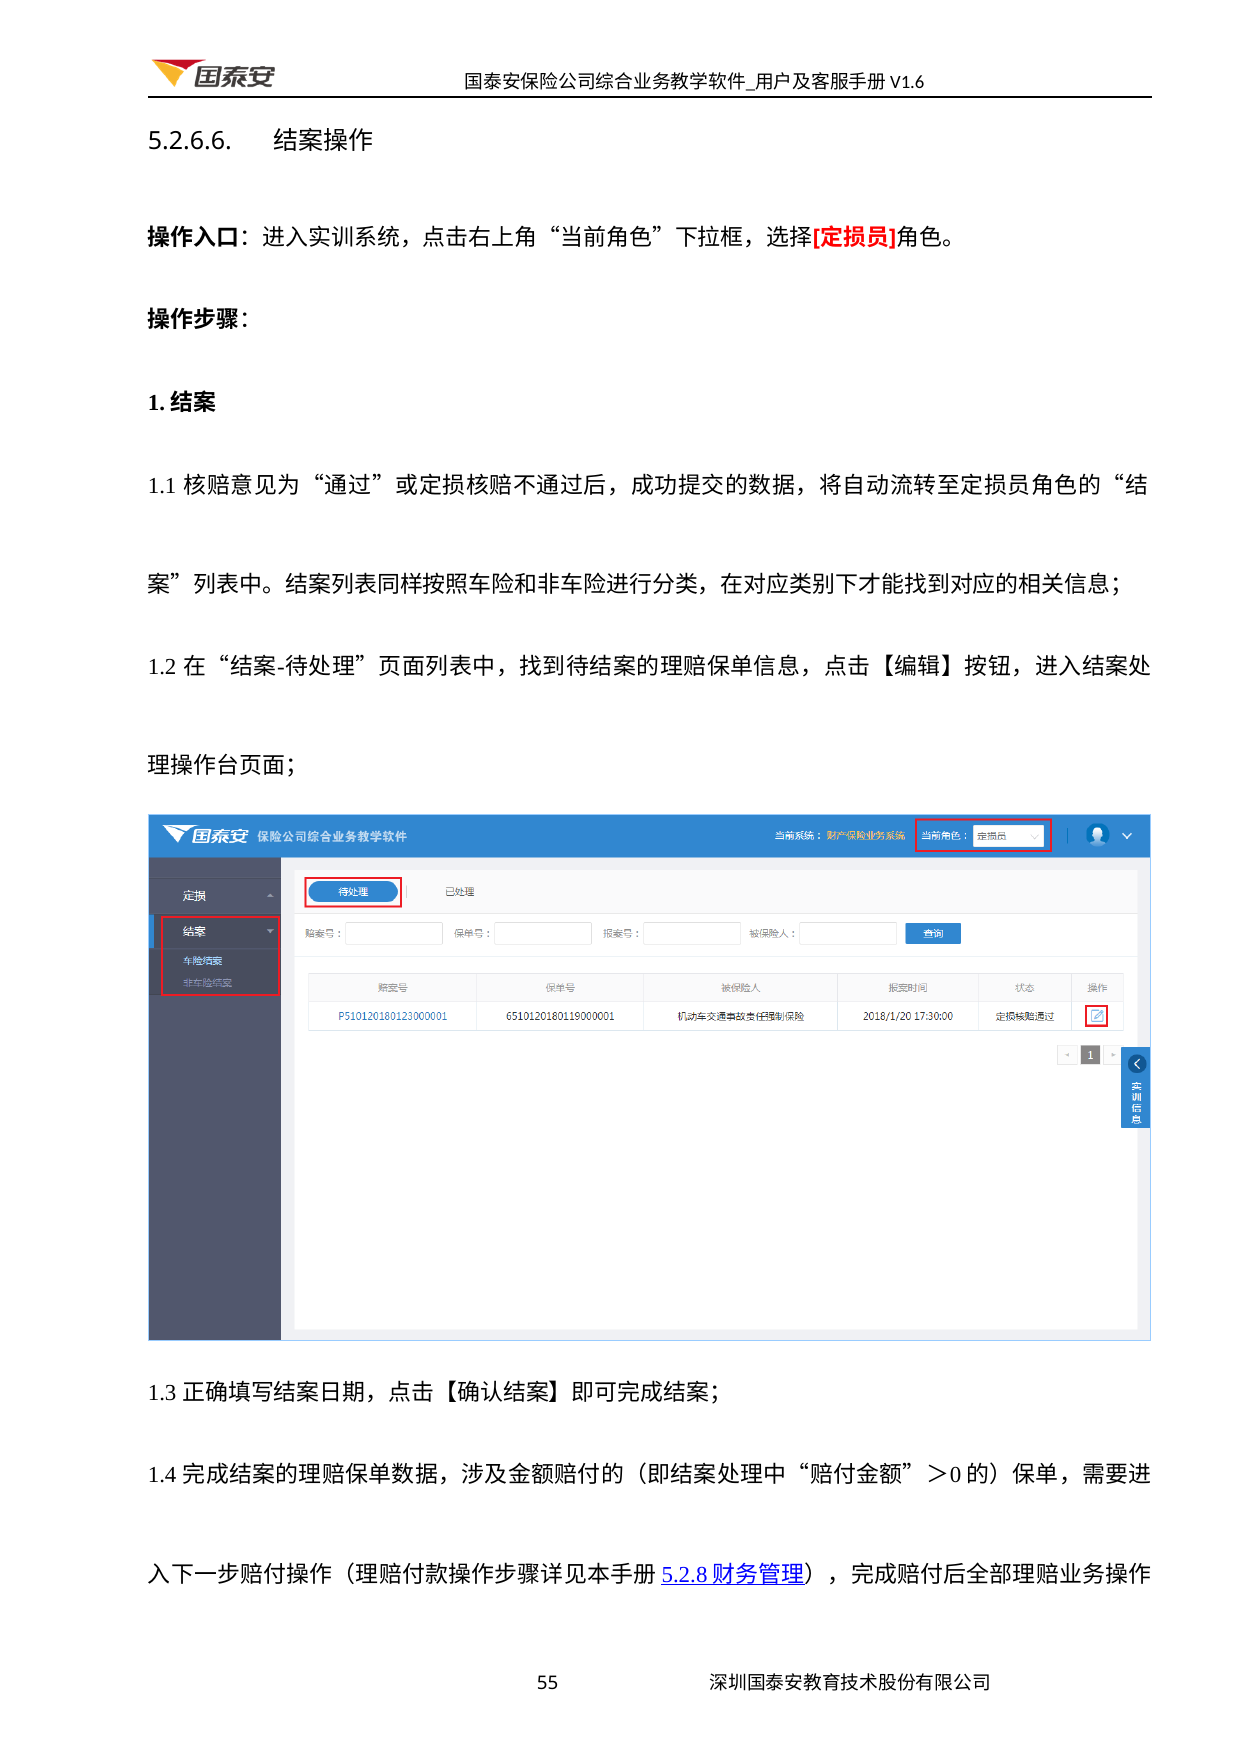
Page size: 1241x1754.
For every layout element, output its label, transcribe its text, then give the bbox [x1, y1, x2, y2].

text 1.2 在“结案-待处理”页面列表中，找到待结案的理赔保单信息，点击【编辑】按钮，进入结案处理操作台页面； [148, 632, 1152, 797]
text 1.1 核赔意见为“通过”或定损核赔不通过后，成功提交的数据，将自动流转至定损员角色的“结案”列表中。结案列表同样按照车险和非车险进行分类，在对应类别下才能找到对应的相关信息； [148, 450, 1152, 615]
text 1. 结案 [148, 367, 1152, 433]
text 操作步骤： [148, 285, 1152, 351]
subtitle 结案操作 [148, 106, 1152, 172]
text 操作入口：进入实训系统，点击右上角“当前角色”下拉框，选择[定损员]角色。 [148, 202, 1152, 268]
text 1.3 正确填写结案日期，点击【确认结案】即可完成结案； [148, 1357, 1152, 1423]
picture [149, 815, 1150, 1340]
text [148, 1440, 1152, 1605]
picture [147, 59, 278, 89]
